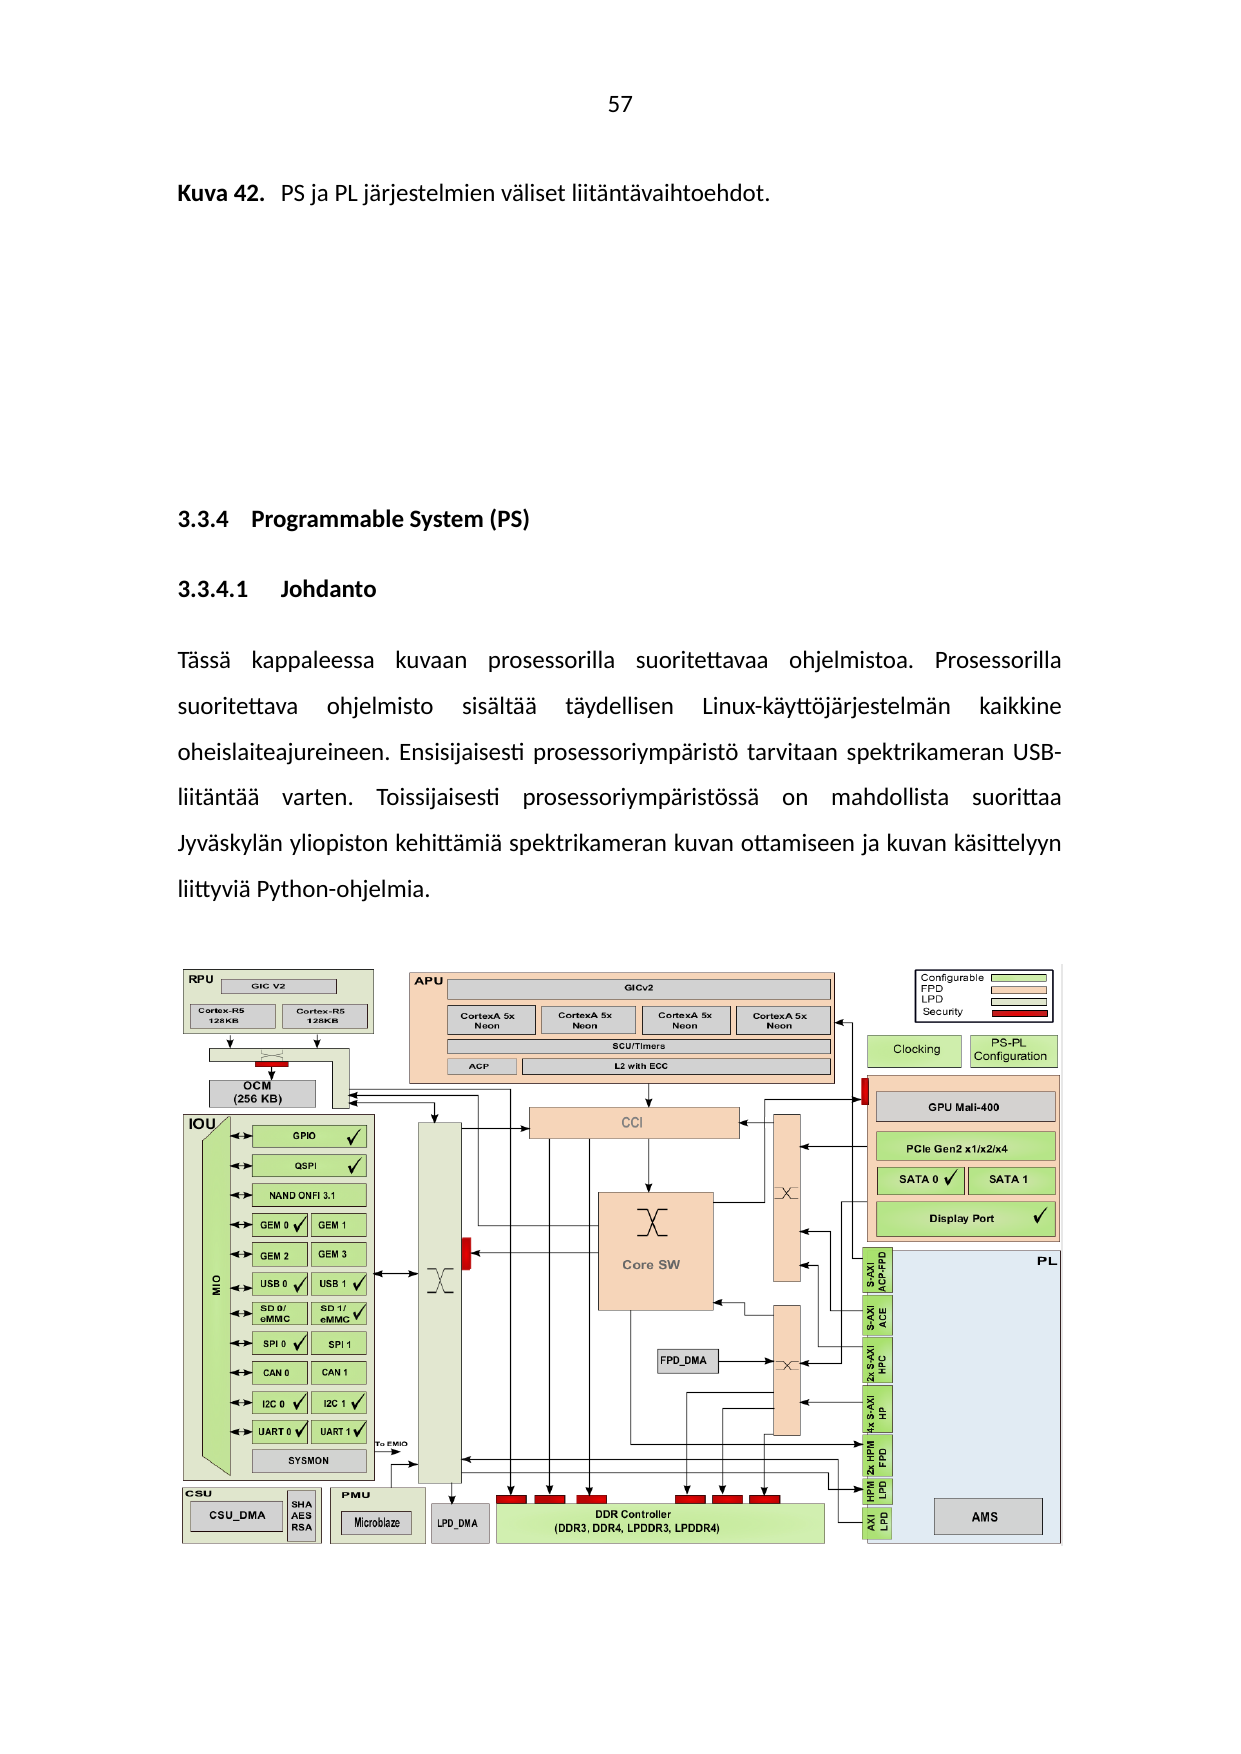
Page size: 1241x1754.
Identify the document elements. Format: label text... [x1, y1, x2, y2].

text Kuva 42. PS ja PL järjestelmien väliset liitäntävaihtoehdot. [177, 177, 1063, 208]
subtitle Johdanto [177, 574, 1063, 604]
subtitle Programmable System (PS) [177, 503, 1063, 533]
picture [177, 964, 1063, 1546]
text Tässä kappaleessa kuvaan prosessorilla suoritettavaa ohjelmistoa. Prosessorilla suoritettava ohjelmisto sisältää täydellisen Linux-käyttöjärjestelmän kaikkine oheislaiteajureineen. Ensisijaisesti prosessoriympäristö tarvitaan spektrikameran USB-liitäntää varten. Toissijaisesti prosessoriympäristössä on mahdollista suorittaa Jyväskylän yliopiston kehittämiä spektrikameran kuvan ottamiseen ja kuvan käsittelyyn liittyviä Python-ohjelmia. [177, 644, 1063, 903]
